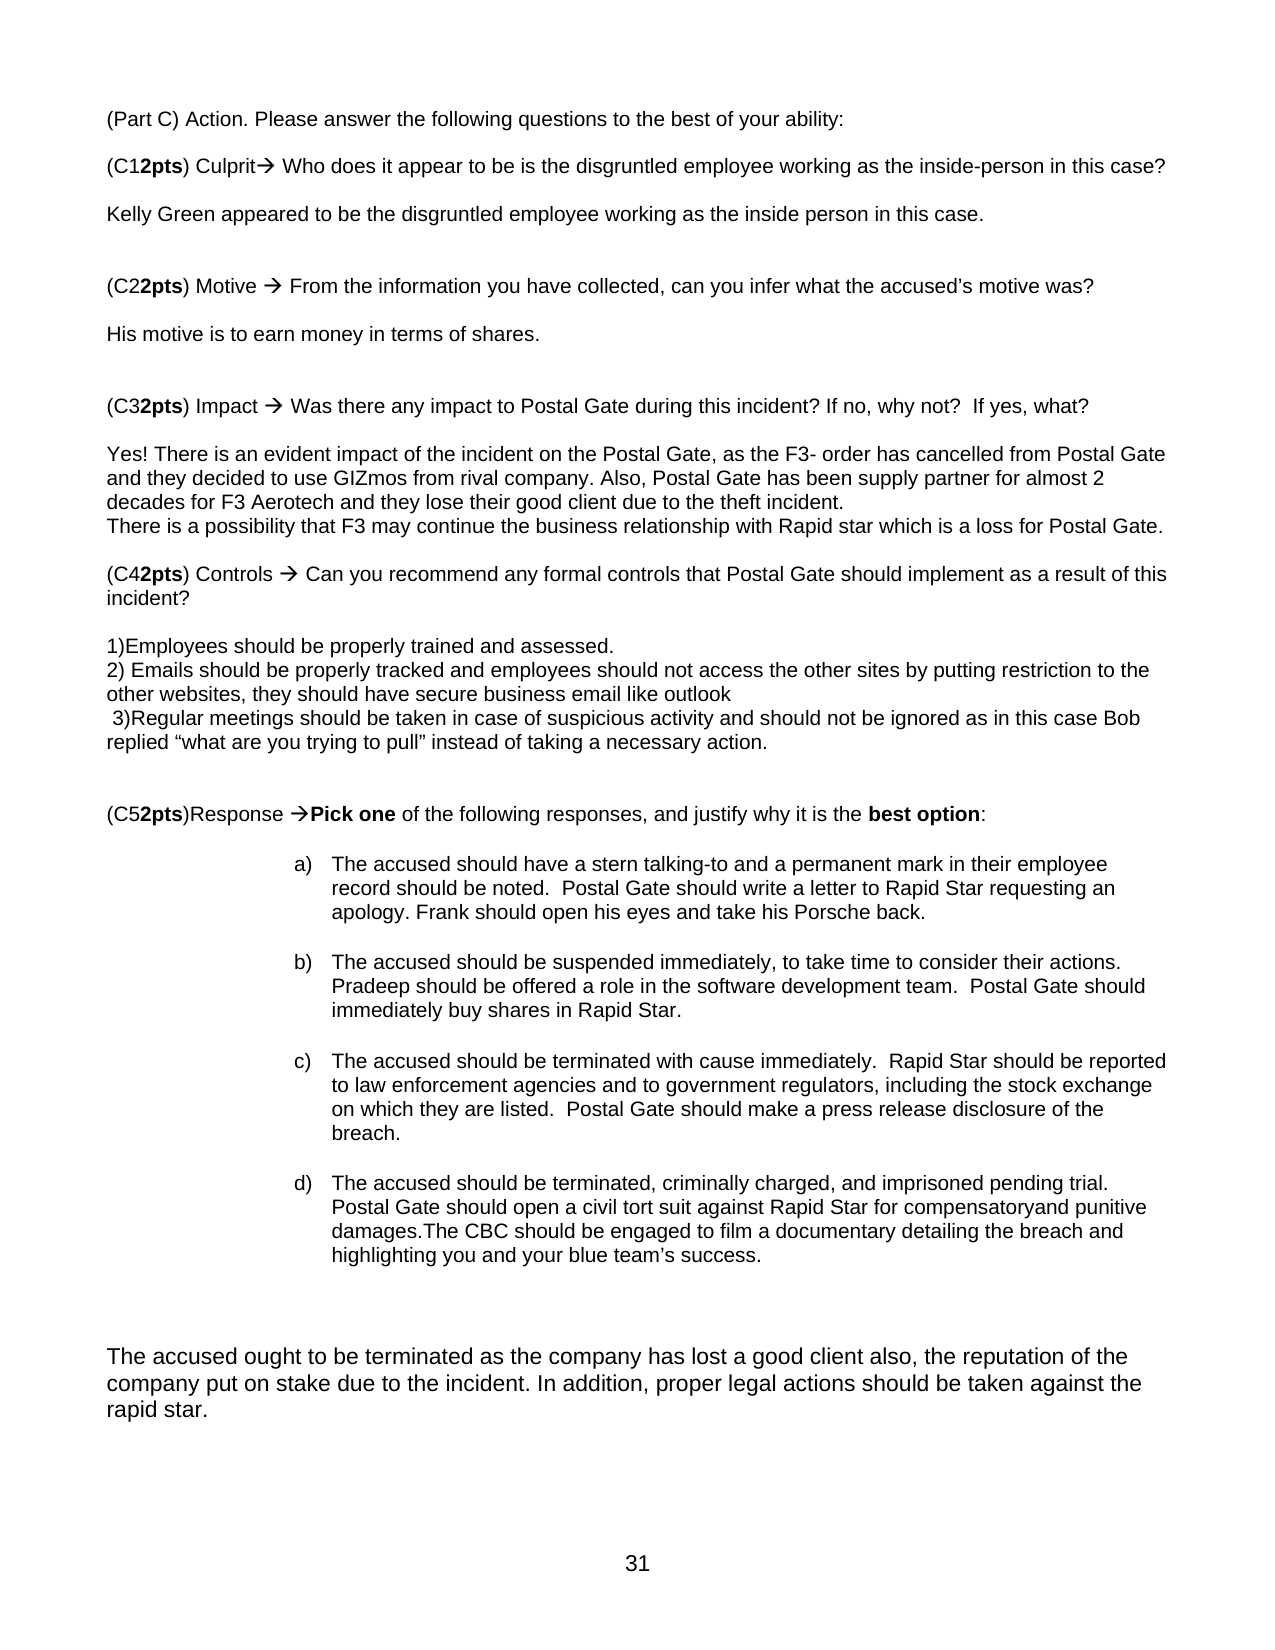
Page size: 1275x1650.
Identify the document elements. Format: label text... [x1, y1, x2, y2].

text (C42pts) Controls Can you recommend any formal controls that Postal Gate should implement as a result of this incident? [106, 562, 1169, 610]
text 2) Emails should be properly tracked and employees should not access the other sites by putting restriction to the other websites, they should have secure business email like outlook [106, 658, 1169, 706]
text 1)Employees should be properly trained and assessed. [106, 634, 1169, 658]
text (C52pts)Response Pick one of the following responses, and justify why it is the best option: [106, 802, 1169, 852]
text Kelly Green appeared to be the disgruntled employee working as the inside person in this case. [106, 202, 1169, 226]
text (Part C) Action. Please answer the following questions to the best of your ability: [106, 106, 1169, 130]
text (C12pts) Culprit Who does it appear to be is the disgruntled employee working as the inside-person in this case? [106, 154, 1169, 178]
list The accused should be suspended immediately, to take time to consider their actions. Pradeep should be offered a role in the software development team. Postal Gate should immediately buy shares in Rapid Star. [294, 950, 1169, 1048]
text The accused ought to be terminated as the company has lost a good client also, the reputation of the company put on stake due to the incident. In addition, proper legal actions should be taken against the rapid star. [106, 1343, 1169, 1422]
text 3)Regular meetings should be taken in case of suspicious activity and should not be ignored as in this case Bob replied “what are you trying to pull” instead of taking a necessary action. [106, 706, 1169, 754]
text Yes! There is an evident impact of the incident on the Postal Gate, as the F3- order has cancelled from Postal Gate and they decided to use GIZmos from rival company. Also, Postal Gate has been supply partner for almost 2 decades for F3 Aerotech and they lose their good client due to the theft incident. [106, 442, 1169, 514]
list The accused should be terminated, criminally charged, and imprisoned pending trial. Postal Gate should open a civil tort suit against Rapid Star for compensatoryand punitive damages.The CBC should be engaged to film a documentary detailing the breach and highlighting you and your blue team’s success. [294, 1171, 1169, 1293]
text There is a possibility that F3 may continue the business relationship with Rapid star which is a loss for Postal Gate. [106, 514, 1169, 538]
list The accused should have a stern talking-to and a permanent mark in their employee record should be noted. Postal Gate should write a letter to Rapid Star requesting an apology. Frank should open his eyes and take his Porsche back. [294, 852, 1169, 950]
list The accused should be terminated with cause immediately. Rapid Star should be reported to law enforcement agencies and to government regulators, including the stock exchange on which they are listed. Postal Gate should make a press release disclosure of the breach. [294, 1048, 1169, 1171]
text His motive is to earn money in terms of shares. [106, 322, 1169, 346]
text (C22pts) Motive From the information you have collected, can you infer what the accused’s motive was? [106, 274, 1169, 298]
text (C32pts) Impact Was there any impact to Postal Gate during this incident? If no, why not? If yes, what? [106, 394, 1169, 418]
